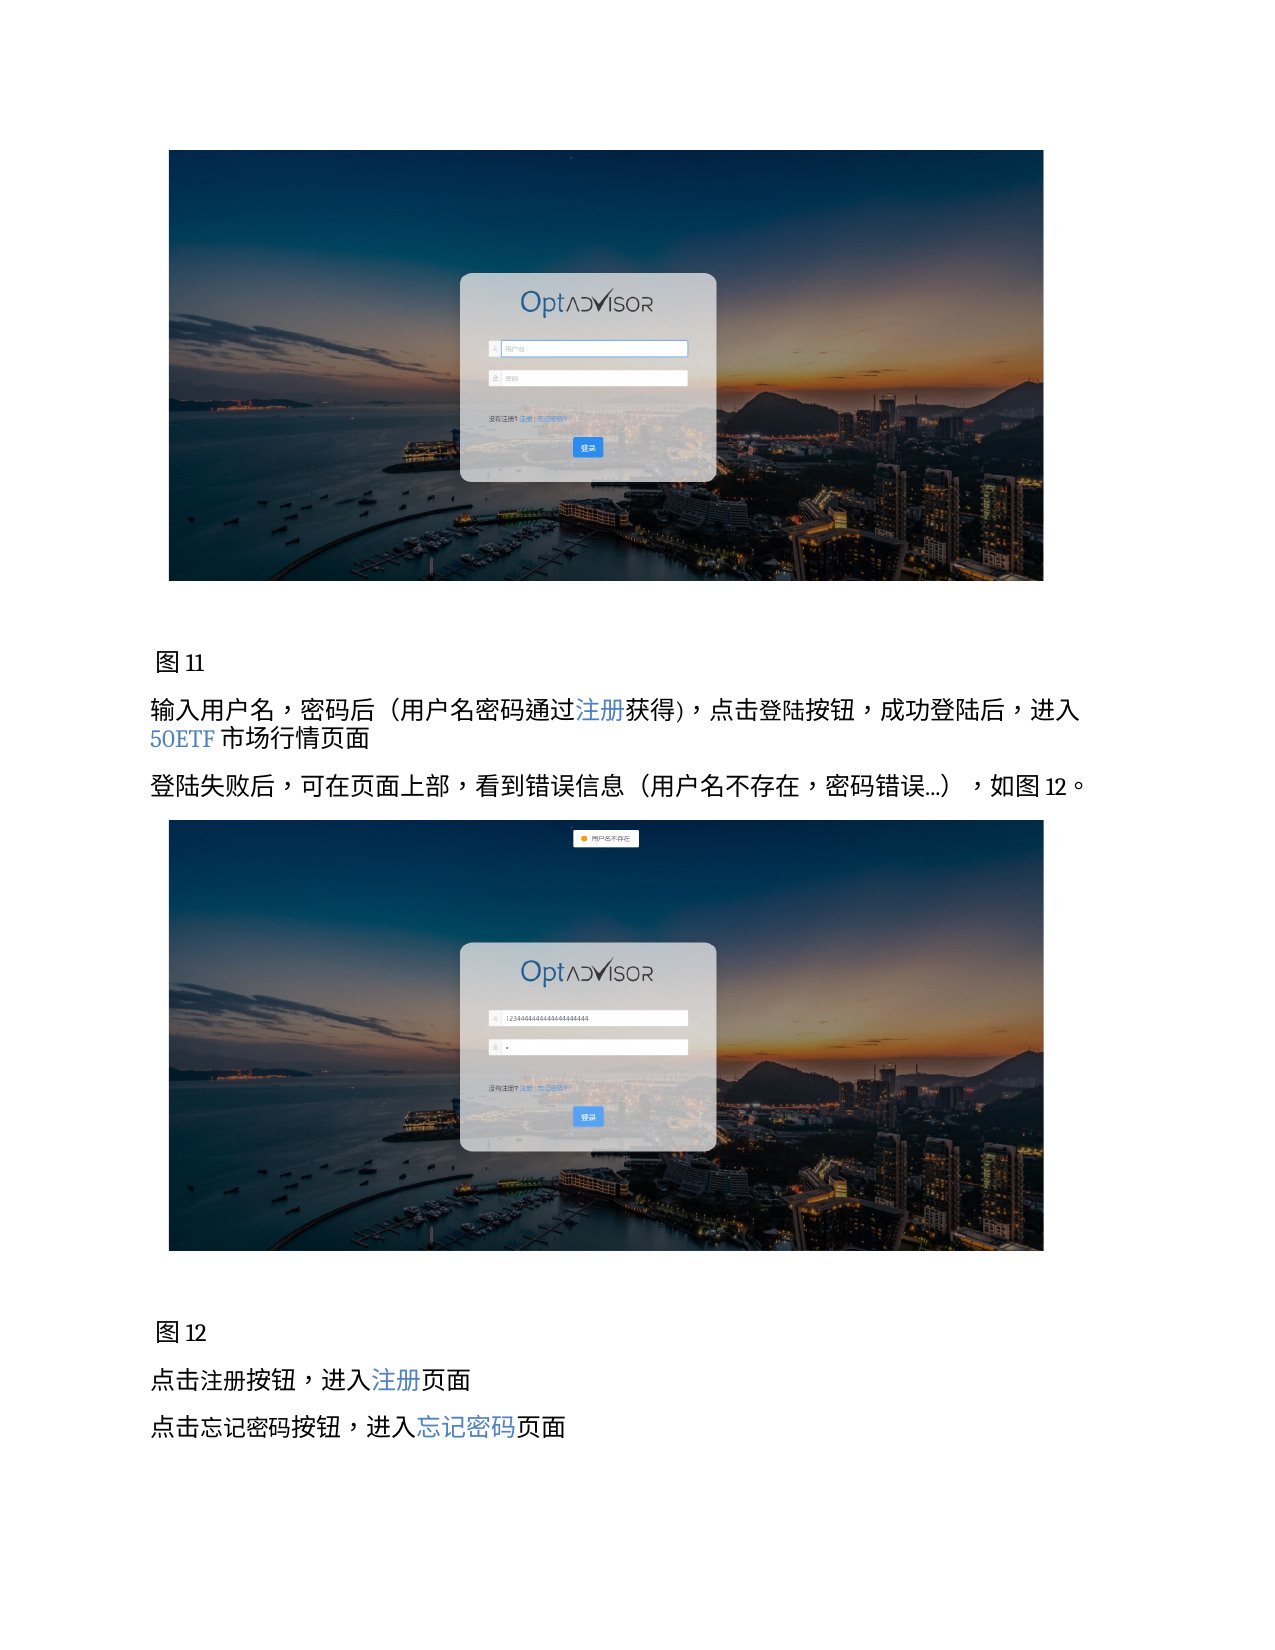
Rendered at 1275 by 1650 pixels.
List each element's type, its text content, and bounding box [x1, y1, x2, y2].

picture [168, 820, 1044, 1251]
text 点击忘记密码按钮，进入忘记密码页面 [150, 1414, 1125, 1443]
text 点击注册按钮，进入注册页面 [150, 1367, 1125, 1396]
text 输入用户名，密码后（用户名密码通过注册获得)，点击登陆按钮，成功登陆后，进入50ETF市场行情页面 [150, 697, 1125, 754]
text 图12 [150, 1319, 1125, 1348]
picture [168, 150, 1044, 581]
text 图11 [150, 649, 1125, 678]
text 登陆失败后，可在页面上部，看到错误信息（用户名不存在，密码错误...），如图12。 [150, 773, 1125, 802]
